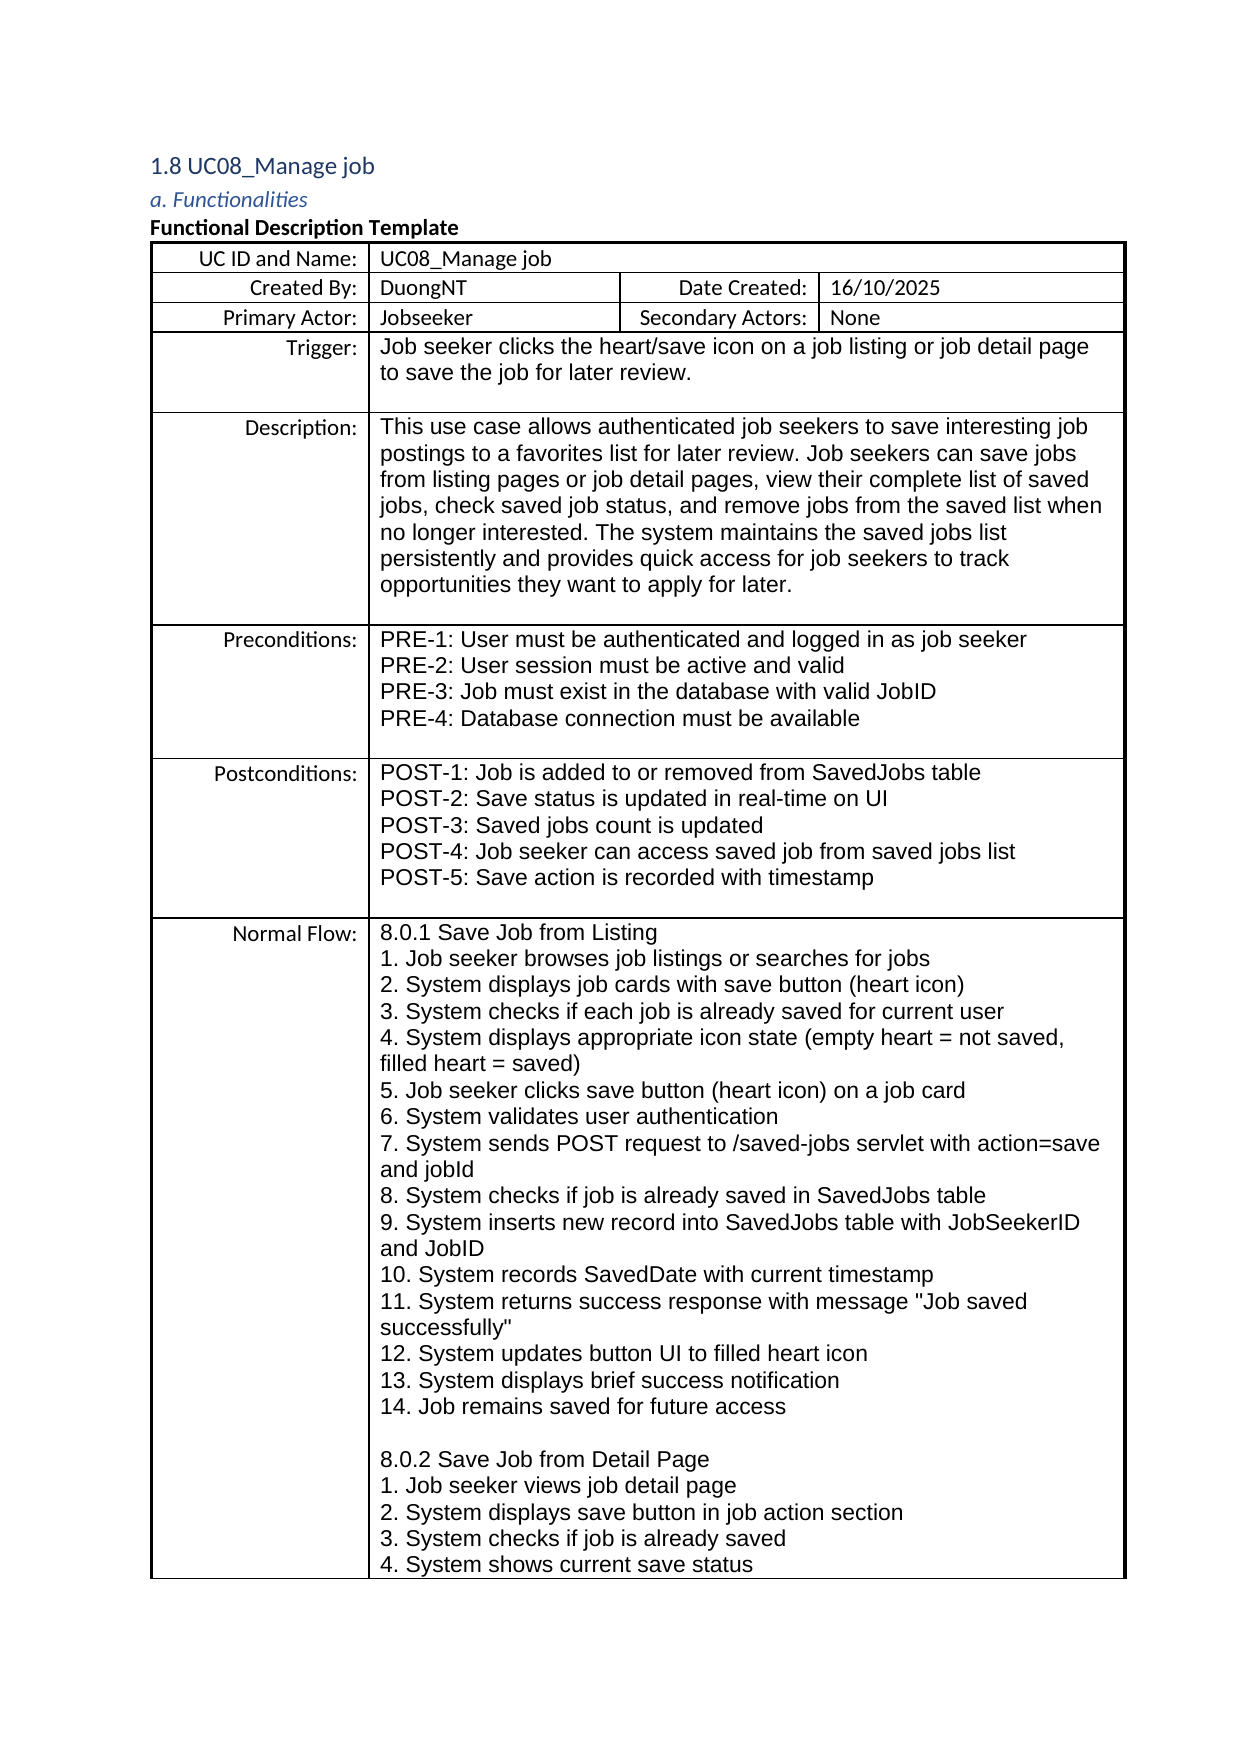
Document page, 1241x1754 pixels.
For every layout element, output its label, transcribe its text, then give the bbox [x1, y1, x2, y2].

table_cell Date Created: [621, 273, 818, 301]
table_cell Created By: [153, 273, 368, 301]
subtitle 1.8 UC08_Manage job [150, 150, 1090, 181]
text Functional Description Template [150, 213, 1090, 241]
table_cell None [820, 303, 1123, 331]
table_cell Postconditions: [153, 759, 368, 917]
table_cell Trigger: [153, 333, 368, 412]
table_cell POST-1: Job is added to or removed from SavedJobs table POST-2: Save status is updated in real-time on UI POST-3: Saved jobs count is updated POST-4: Job seeker can access saved job from saved jobs list POST-5: Save action is recorded with timestamp [370, 759, 1123, 917]
table_header UC ID and Name: [153, 244, 368, 272]
table_cell PRE-1: User must be authenticated and logged in as job seeker PRE-2: User session must be active and valid PRE-3: Job must exist in the database with valid JobID PRE-4: Database connection must be available [370, 626, 1123, 757]
table_cell Job seeker clicks the heart/save icon on a job listing or job detail page to save the job for later review. [370, 333, 1123, 412]
table_cell Preconditions: [153, 626, 368, 757]
table_cell Description: [153, 413, 368, 624]
table_header UC08_Manage job [370, 244, 1123, 272]
subtitle a. Functionalities [150, 185, 1090, 213]
table_cell Secondary Actors: [621, 303, 818, 331]
table_cell DuongNT [370, 273, 619, 301]
table_cell Jobseeker [370, 303, 619, 331]
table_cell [370, 919, 1123, 1577]
table_cell This use case allows authenticated job seekers to save interesting job postings to a favorites list for later review. Job seekers can save jobs from listing pages or job detail pages, view their complete list of saved jobs, check saved job status, and remove jobs from the saved list when no longer interested. The system maintains the saved jobs list persistently and provides quick access for job seekers to track opportunities they want to apply for later. [370, 413, 1123, 624]
table_cell Primary Actor: [153, 303, 368, 331]
table_cell Normal Flow: [153, 919, 368, 1577]
table_cell 16/10/2025 [820, 273, 1123, 301]
